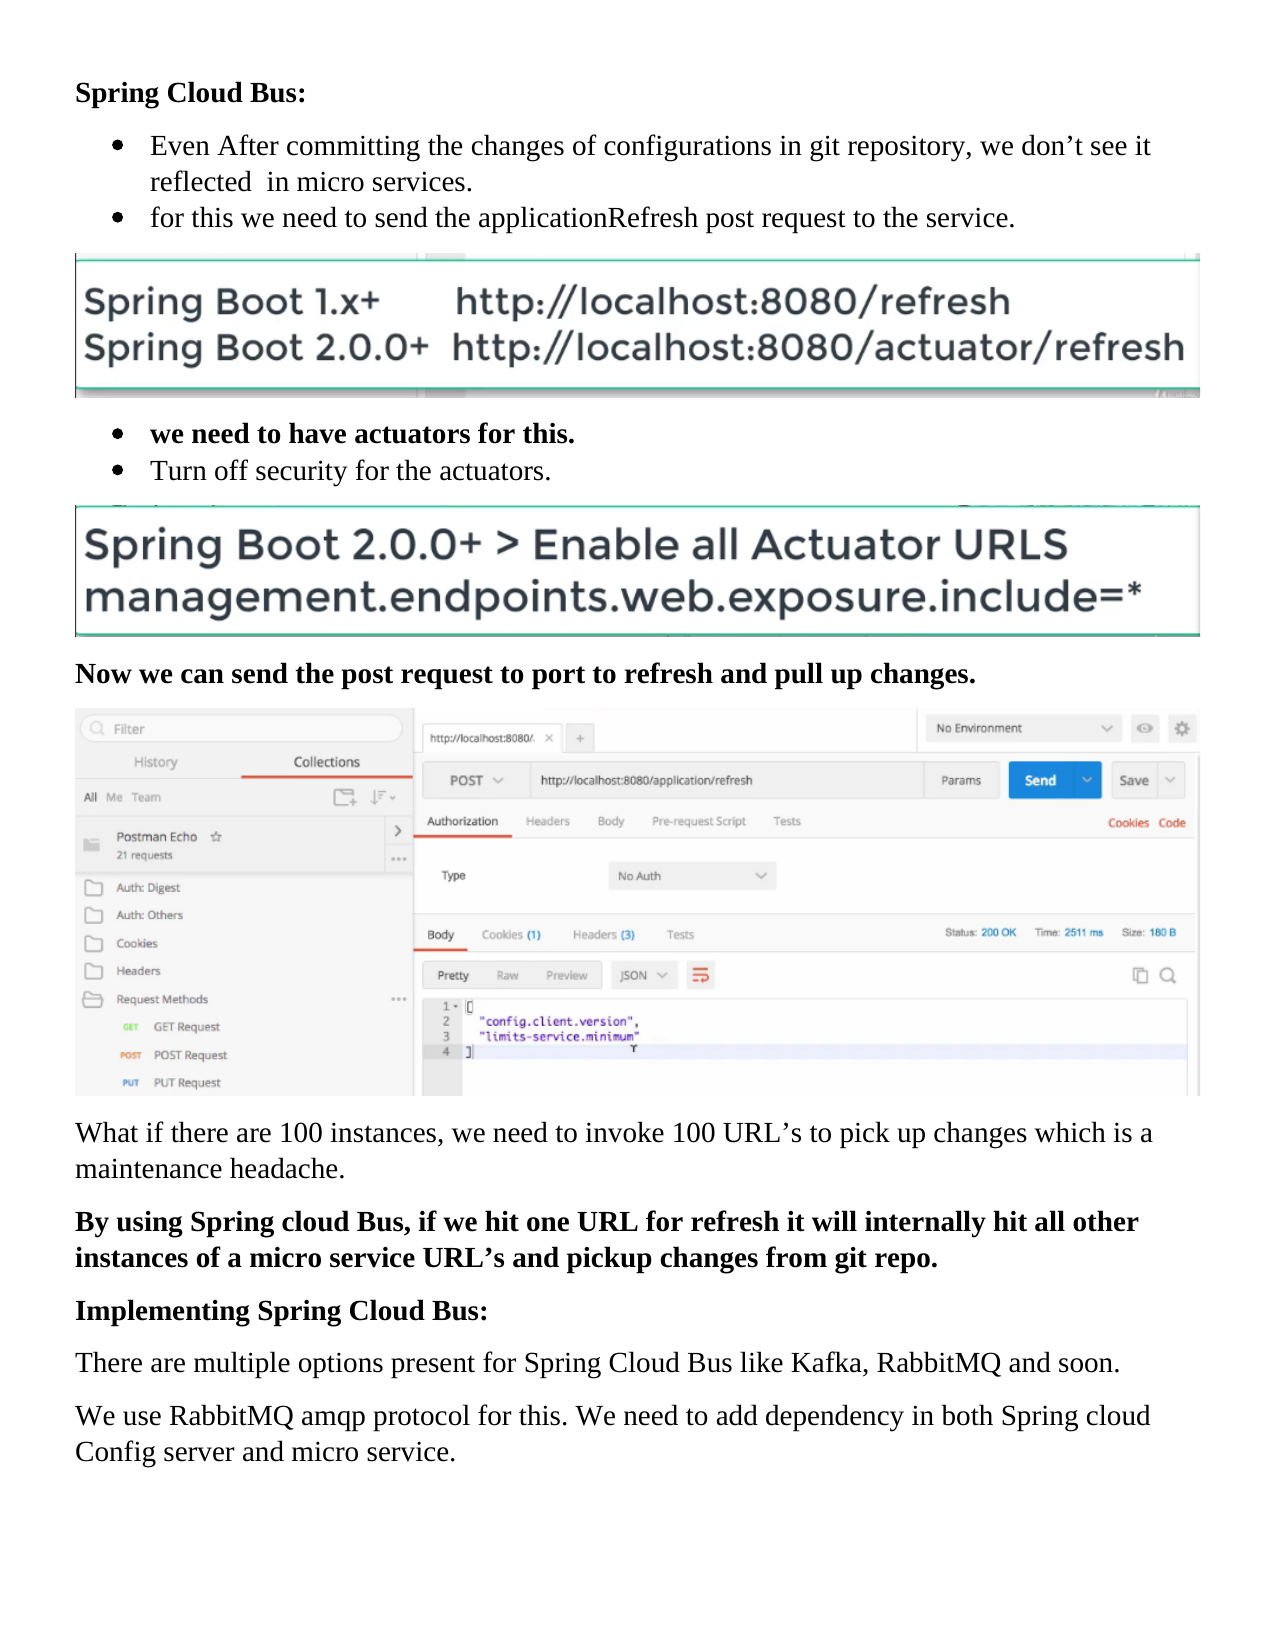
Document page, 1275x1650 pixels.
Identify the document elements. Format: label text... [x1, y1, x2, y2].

text There are multiple options present for Spring Cloud Bus like Kafka, RabbitMQ and soon. [75, 1346, 1200, 1379]
text We use RabbitMQ amqp protocol for this. We need to add dependency in both Spring cloud Config server and micro service. [75, 1398, 1200, 1468]
text Spring Cloud Bus: [75, 75, 1200, 108]
list Even After committing the changes of configurations in git repository, we don’t see it reflected in micro services. [112, 128, 1200, 198]
list we need to have actuators for this. [112, 417, 1200, 450]
picture [75, 505, 1200, 637]
picture [75, 708, 1200, 1096]
list for this we need to send the applicationRefresh post request to the service. [112, 200, 1200, 234]
text By using Spring cloud Bus, if we hit one URL for refresh it will internally hit all other instances of a micro service URL’s and pickup changes from git repo. [75, 1204, 1200, 1273]
picture [75, 253, 1200, 398]
text What if there are 100 instances, we need to invoke 100 URL’s to pick up changes which is a maintenance headache. [75, 1115, 1200, 1184]
list Turn off security for the actuators. [112, 453, 1200, 486]
text Implementing Spring Cloud Bus: [75, 1293, 1200, 1326]
text Now we can send the post request to port to refresh and pull up changes. [75, 656, 1200, 689]
